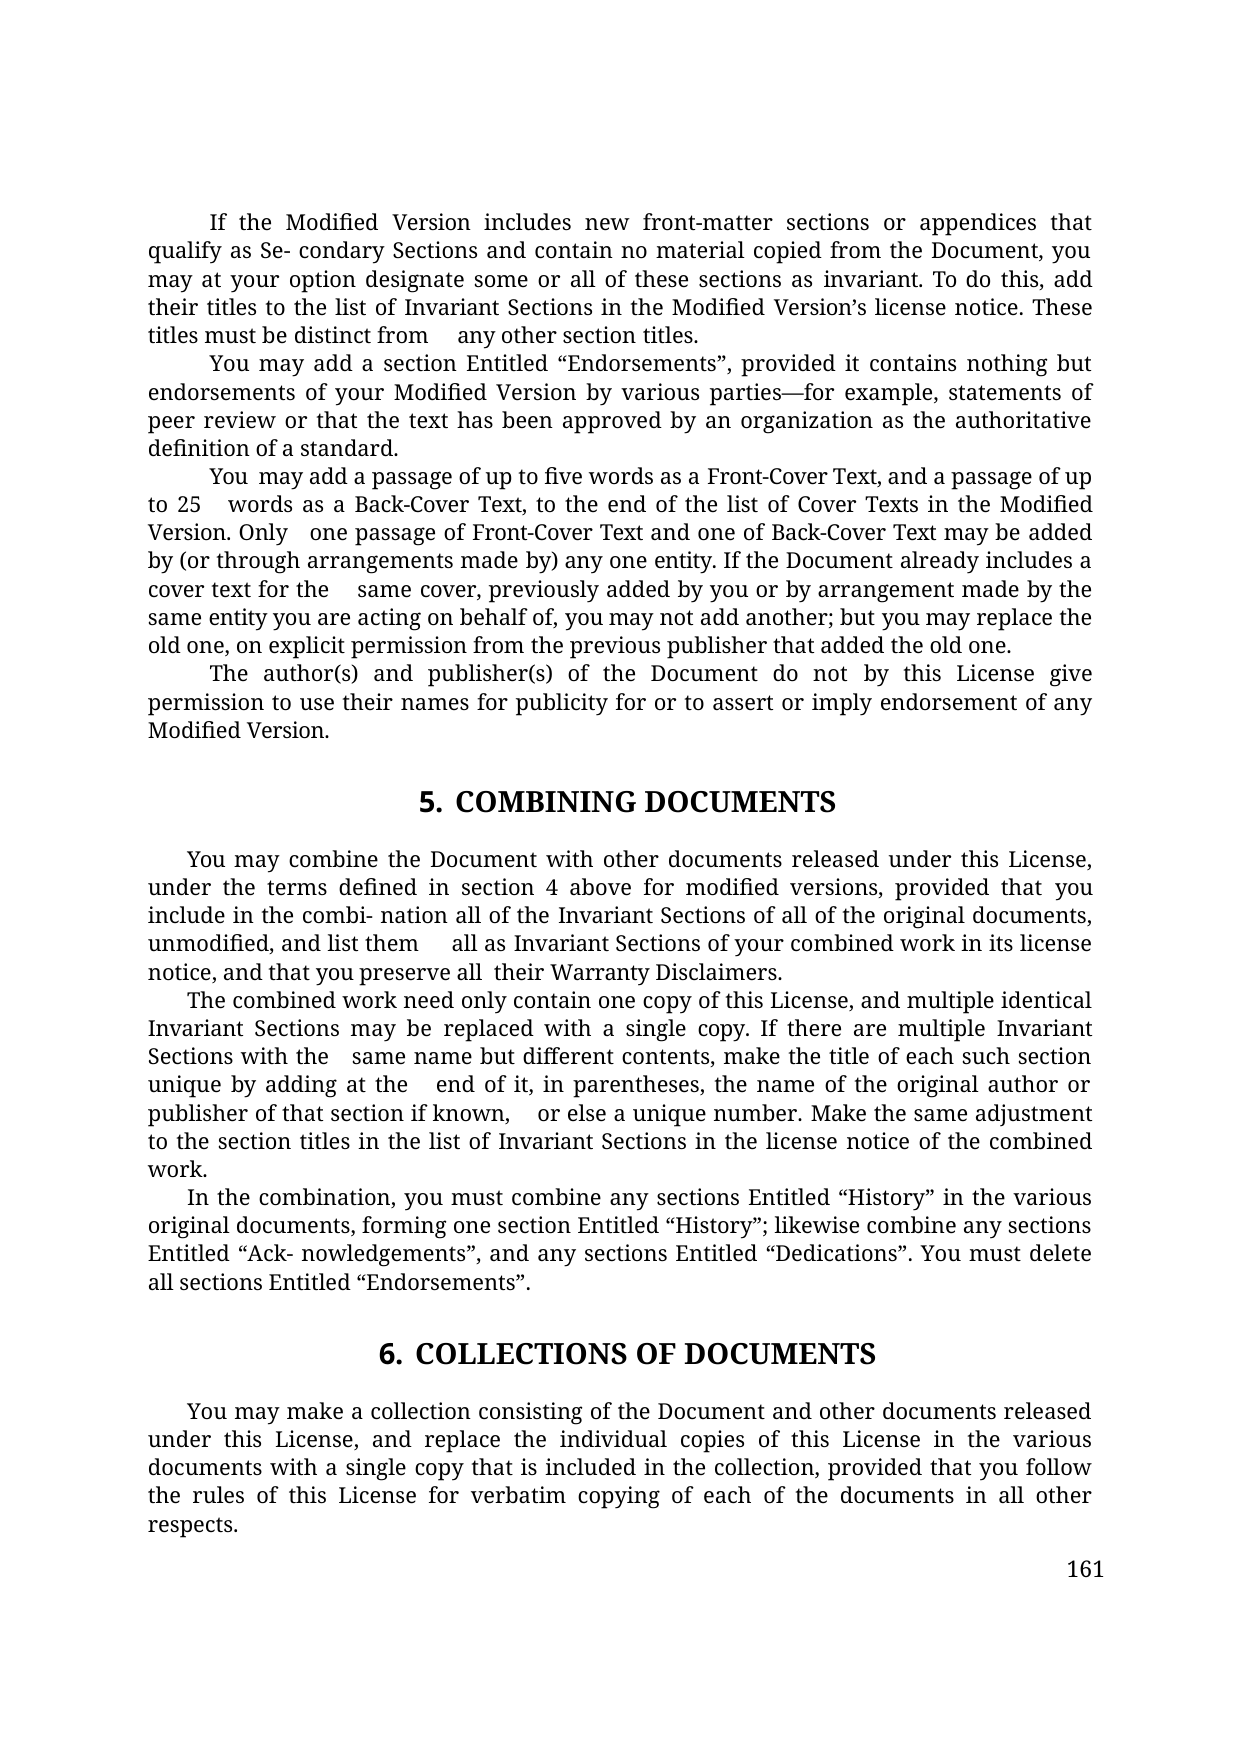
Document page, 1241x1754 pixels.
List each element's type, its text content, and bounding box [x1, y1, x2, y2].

text If the Modified Version includes new front-matter sections or appendices that qualify as Se- condary Sections and contain no material copied from the Document, you may at your option designate some or all of these sections as invariant. To do this, add their titles to the list of Invariant Sections in the Modified Version’s license notice. These titles must be distinct from any other section titles. [148, 208, 1093, 349]
text You may add a section Entitled “Endorsements”, provided it contains nothing but endorsements of your Modified Version by various parties—for example, statements of peer review or that the text has been approved by an organization as the authoritative definition of a standard. [148, 349, 1093, 462]
text In the combination, you must combine any sections Entitled “History” in the various original documents, forming one section Entitled “History”; likewise combine any sections Entitled “Ack- nowledgements”, and any sections Entitled “Dedications”. You must delete all sections Entitled “Endorsements”. [148, 1183, 1093, 1296]
text You may make a collection consisting of the Document and other documents released under this License, and replace the individual copies of this License in the various documents with a single copy that is included in the collection, provided that you follow the rules of this License for verbatim copying of each of the documents in all other respects. [148, 1397, 1093, 1538]
list COLLECTIONS OF DOCUMENTS [150, 1333, 1105, 1373]
text You may add a passage of up to five words as a Front-Cover Text, and a passage of up to 25 words as a Back-Cover Text, to the end of the list of Cover Texts in the Modified Version. Only one passage of Front-Cover Text and one of Back-Cover Text may be added by (or through arrangements made by) any one entity. If the Document already includes a cover text for the same cover, previously added by you or by arrangement made by the same entity you are acting on behalf of, you may not add another; but you may replace the old one, on explicit permission from the previous publisher that added the old one. [148, 462, 1093, 659]
text The author(s) and publisher(s) of the Document do not by this License give permission to use their names for publicity for or to assert or imply endorsement of any Modified Version. [148, 659, 1093, 744]
list COMBINING DOCUMENTS [150, 781, 1105, 821]
text The combined work need only contain one copy of this License, and multiple identical Invariant Sections may be replaced with a single copy. If there are multiple Invariant Sections with the same name but different contents, make the title of each such section unique by adding at the end of it, in parentheses, the name of the original author or publisher of that section if known, or else a unique number. Make the same adjustment to the section titles in the list of Invariant Sections in the license notice of the combined work. [148, 986, 1093, 1183]
text You may combine the Document with other documents released under this License, under the terms defined in section 4 above for modified versions, provided that you include in the combi- nation all of the Invariant Sections of all of the original documents, unmodified, and list them all as Invariant Sections of your combined work in its license notice, and that you preserve all their Warranty Disclaimers. [148, 845, 1093, 986]
